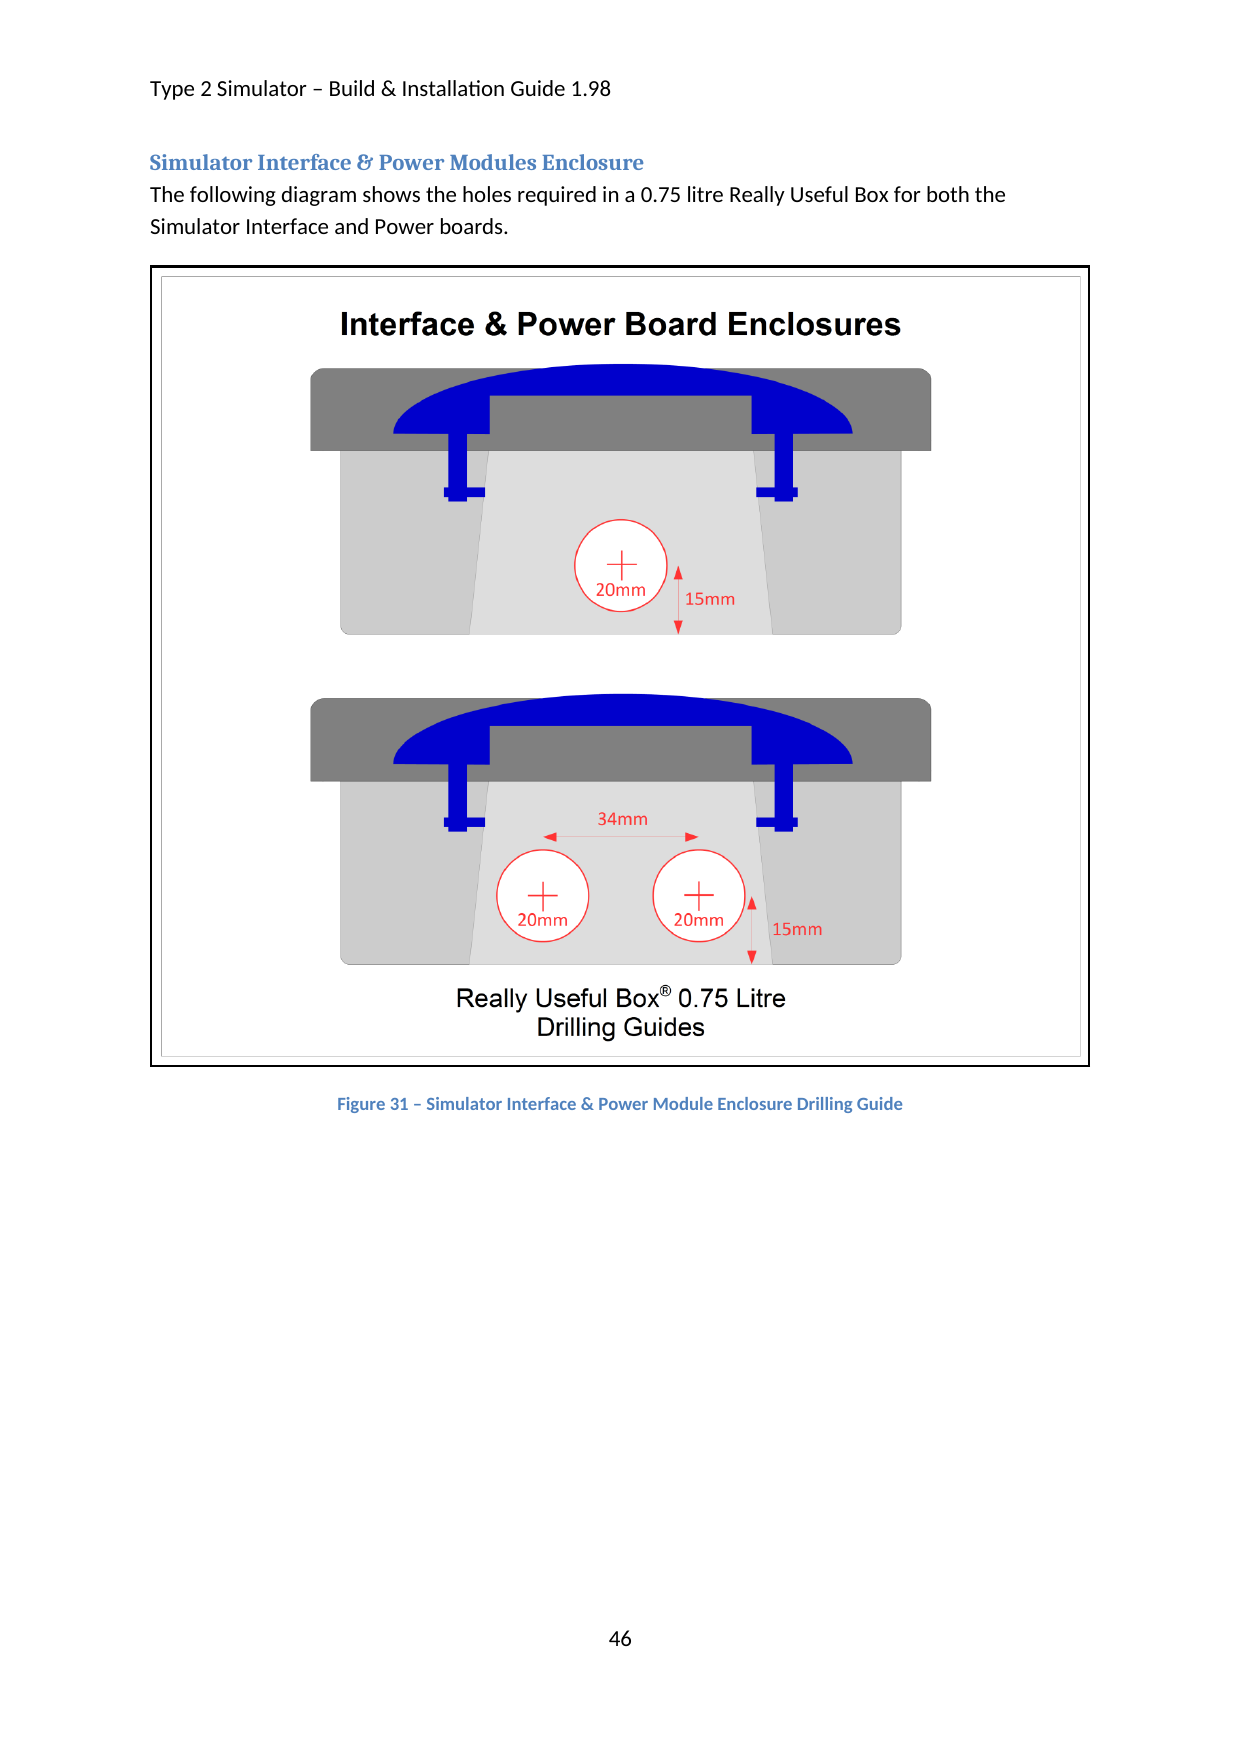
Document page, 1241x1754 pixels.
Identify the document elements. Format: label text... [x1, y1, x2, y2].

picture [152, 268, 1088, 1065]
text Figure – Simulator Interface & Power Module Enclosure Drilling Guide [150, 1092, 1090, 1115]
text The following diagram shows the holes required in a 0.75 litre Really Useful Box for both the Simulator Interface and Power boards. [150, 180, 1090, 240]
subtitle Simulator Interface & Power Modules Enclosure [150, 150, 1090, 176]
